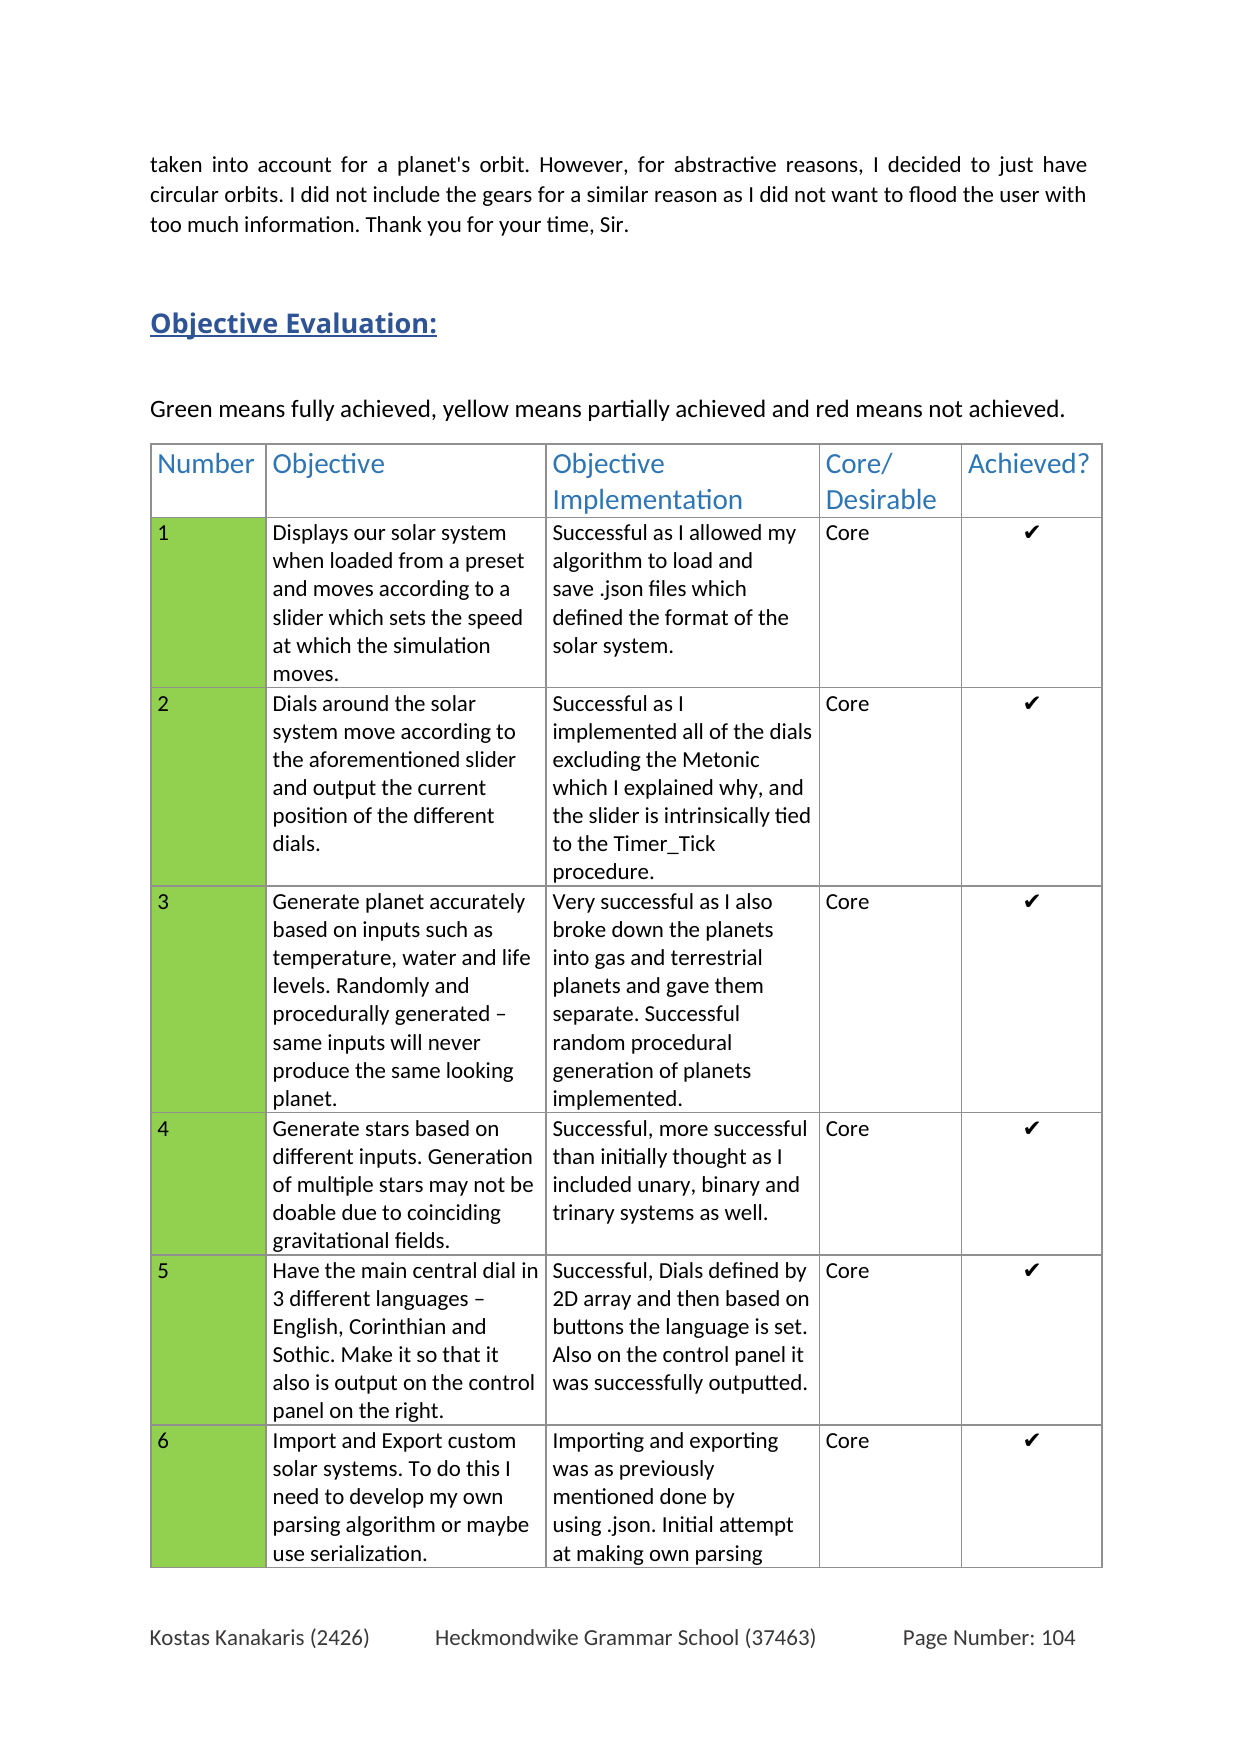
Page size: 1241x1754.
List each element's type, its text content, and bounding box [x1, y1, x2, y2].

table_cell ✔ [962, 1426, 1101, 1567]
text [150, 150, 1090, 238]
table_cell 3 [152, 887, 265, 1112]
table_header Objective [267, 445, 545, 517]
table_header Objective Implementation [547, 445, 819, 517]
table_cell Have the main central dial in 3 different languages – English, Corinthian and Sothic. Make it so that it also is output on the control panel on the right. [267, 1256, 545, 1424]
table_cell ✔ [962, 887, 1101, 1112]
table_cell Dials around the solar system move according to the aforementioned slider and output the current position of the different dials. [267, 688, 545, 885]
table_cell ✔ [962, 688, 1101, 885]
table_cell Successful, more successful than initially thought as I included unary, binary and trinary systems as well. [547, 1113, 819, 1254]
table_cell Generate stars based on different inputs. Generation of multiple stars may not be doable due to coinciding gravitational fields. [267, 1113, 545, 1254]
table_cell 6 [152, 1426, 265, 1567]
table_cell Core [820, 1426, 961, 1567]
table_cell Displays our solar system when loaded from a preset and moves according to a slider which sets the speed at which the simulation moves. [267, 518, 545, 687]
table_cell Successful, Dials defined by 2D array and then based on buttons the language is set. Also on the control panel it was successfully outputted. [547, 1256, 819, 1424]
table_cell Core [820, 1256, 961, 1424]
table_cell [267, 1426, 545, 1567]
table_cell Core [820, 518, 961, 687]
table_cell Core [820, 1113, 961, 1254]
table_cell 5 [152, 1256, 265, 1424]
table_cell ✔ [962, 1256, 1101, 1424]
table_cell 4 [152, 1113, 265, 1254]
table_cell 2 [152, 688, 265, 885]
table_header Core/ Desirable [820, 445, 961, 517]
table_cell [547, 1426, 819, 1567]
table_cell Generate planet accurately based on inputs such as temperature, water and life levels. Randomly and procedurally generated – same inputs will never produce the same looking planet. [267, 887, 545, 1112]
table_header Number [152, 445, 265, 517]
table_cell Core [820, 688, 961, 885]
text Green means fully achieved, yellow means partially achieved and red means not achieved. [150, 393, 1090, 424]
table_cell Successful as I implemented all of the dials excluding the Metonic which I explained why, and the slider is intrinsically tied to the Timer_Tick procedure. [547, 688, 819, 885]
table_cell ✔ [962, 518, 1101, 687]
subtitle Objective Evaluation: [150, 304, 1090, 341]
table_cell 1 [152, 518, 265, 687]
table_cell Successful as I allowed my algorithm to load and save .json files which defined the format of the solar system. [547, 518, 819, 687]
table_cell ✔ [962, 1113, 1101, 1254]
table_cell Very successful as I also broke down the planets into gas and terrestrial planets and gave them separate. Successful random procedural generation of planets implemented. [547, 887, 819, 1112]
table_cell Core [820, 887, 961, 1112]
table_header Achieved? [962, 445, 1101, 517]
